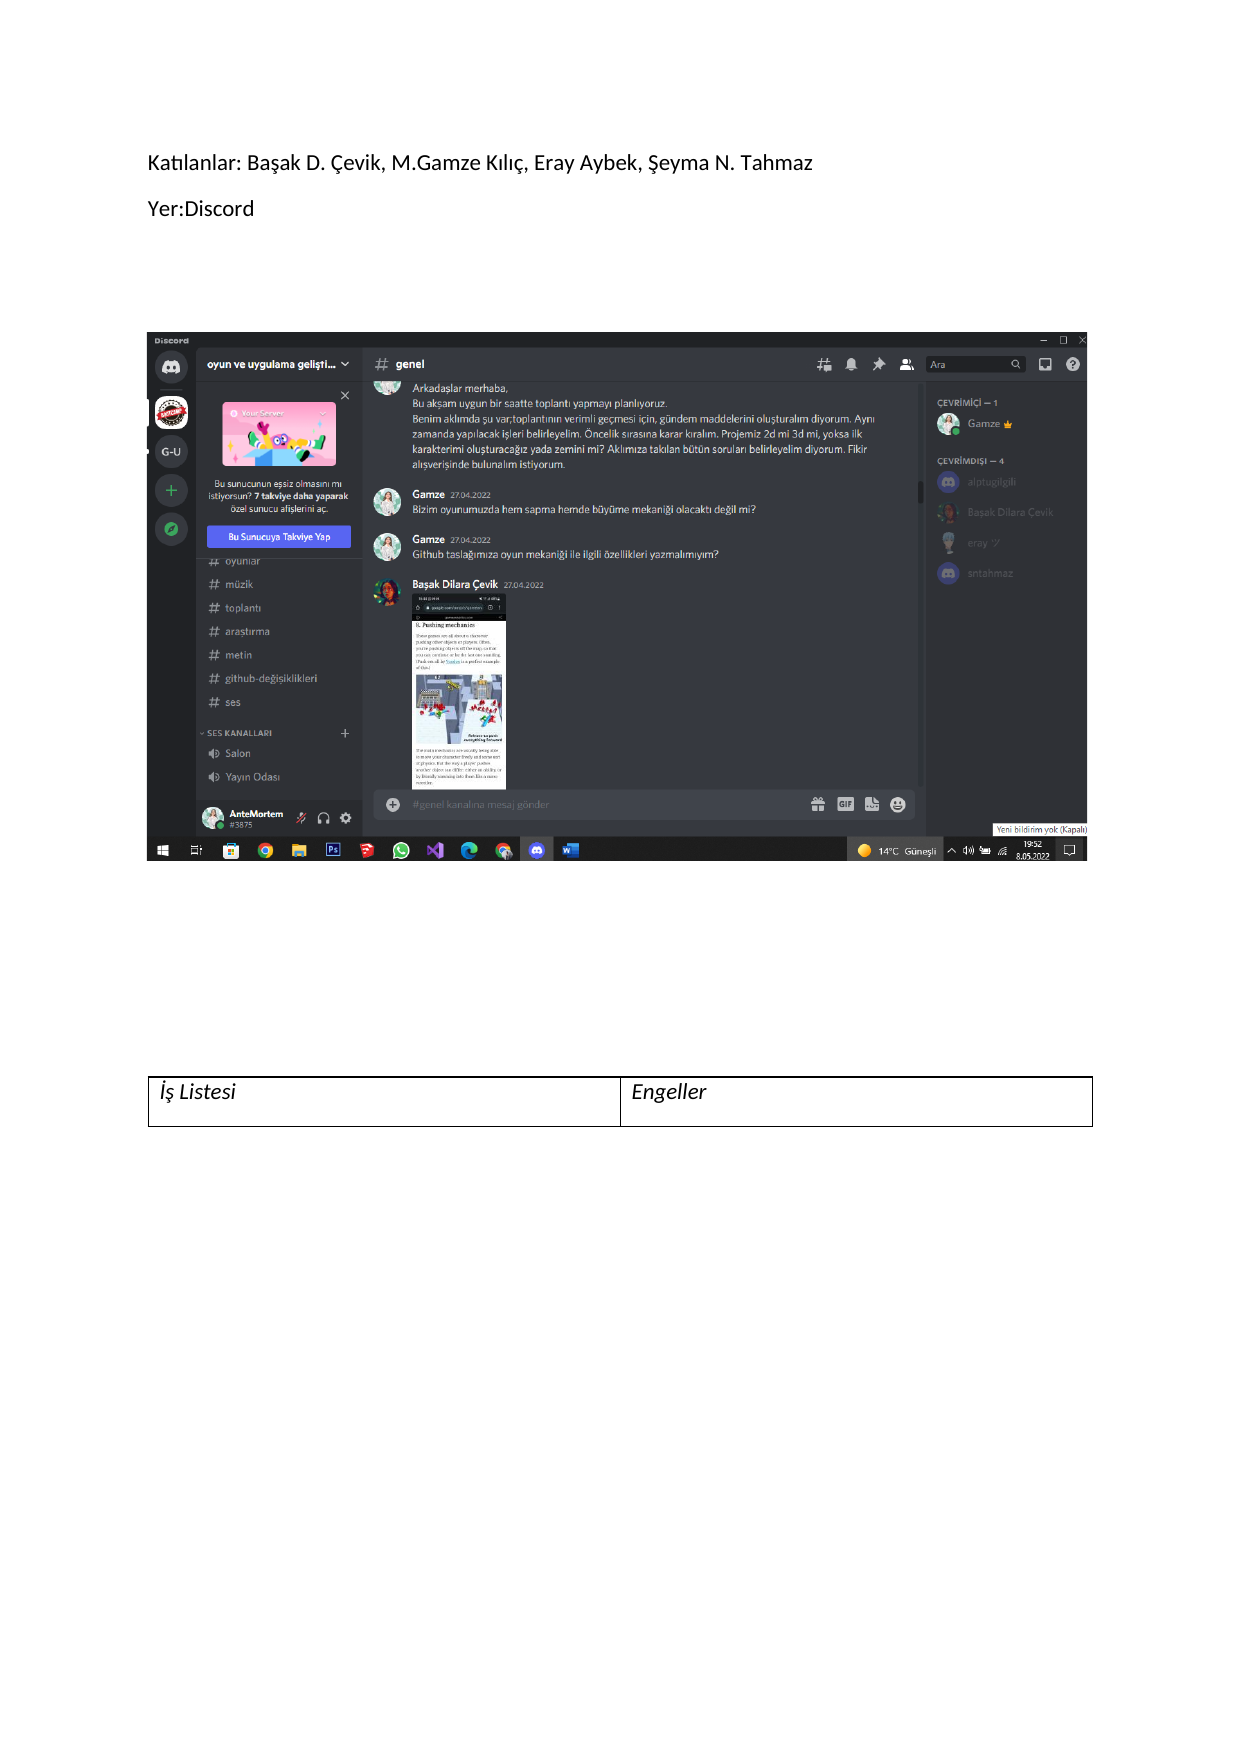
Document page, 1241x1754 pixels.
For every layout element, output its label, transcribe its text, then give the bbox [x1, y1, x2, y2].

text Katılanlar: Başak D. Çevik, M.Gamze Kılıç, Eray Aybek, Şeyma N. Tahmaz [148, 148, 1093, 176]
table_header İş Listesi [149, 1078, 620, 1126]
text Yer:Discord [148, 194, 1093, 222]
picture [146, 332, 1087, 860]
table_header Engeller [621, 1078, 1092, 1126]
